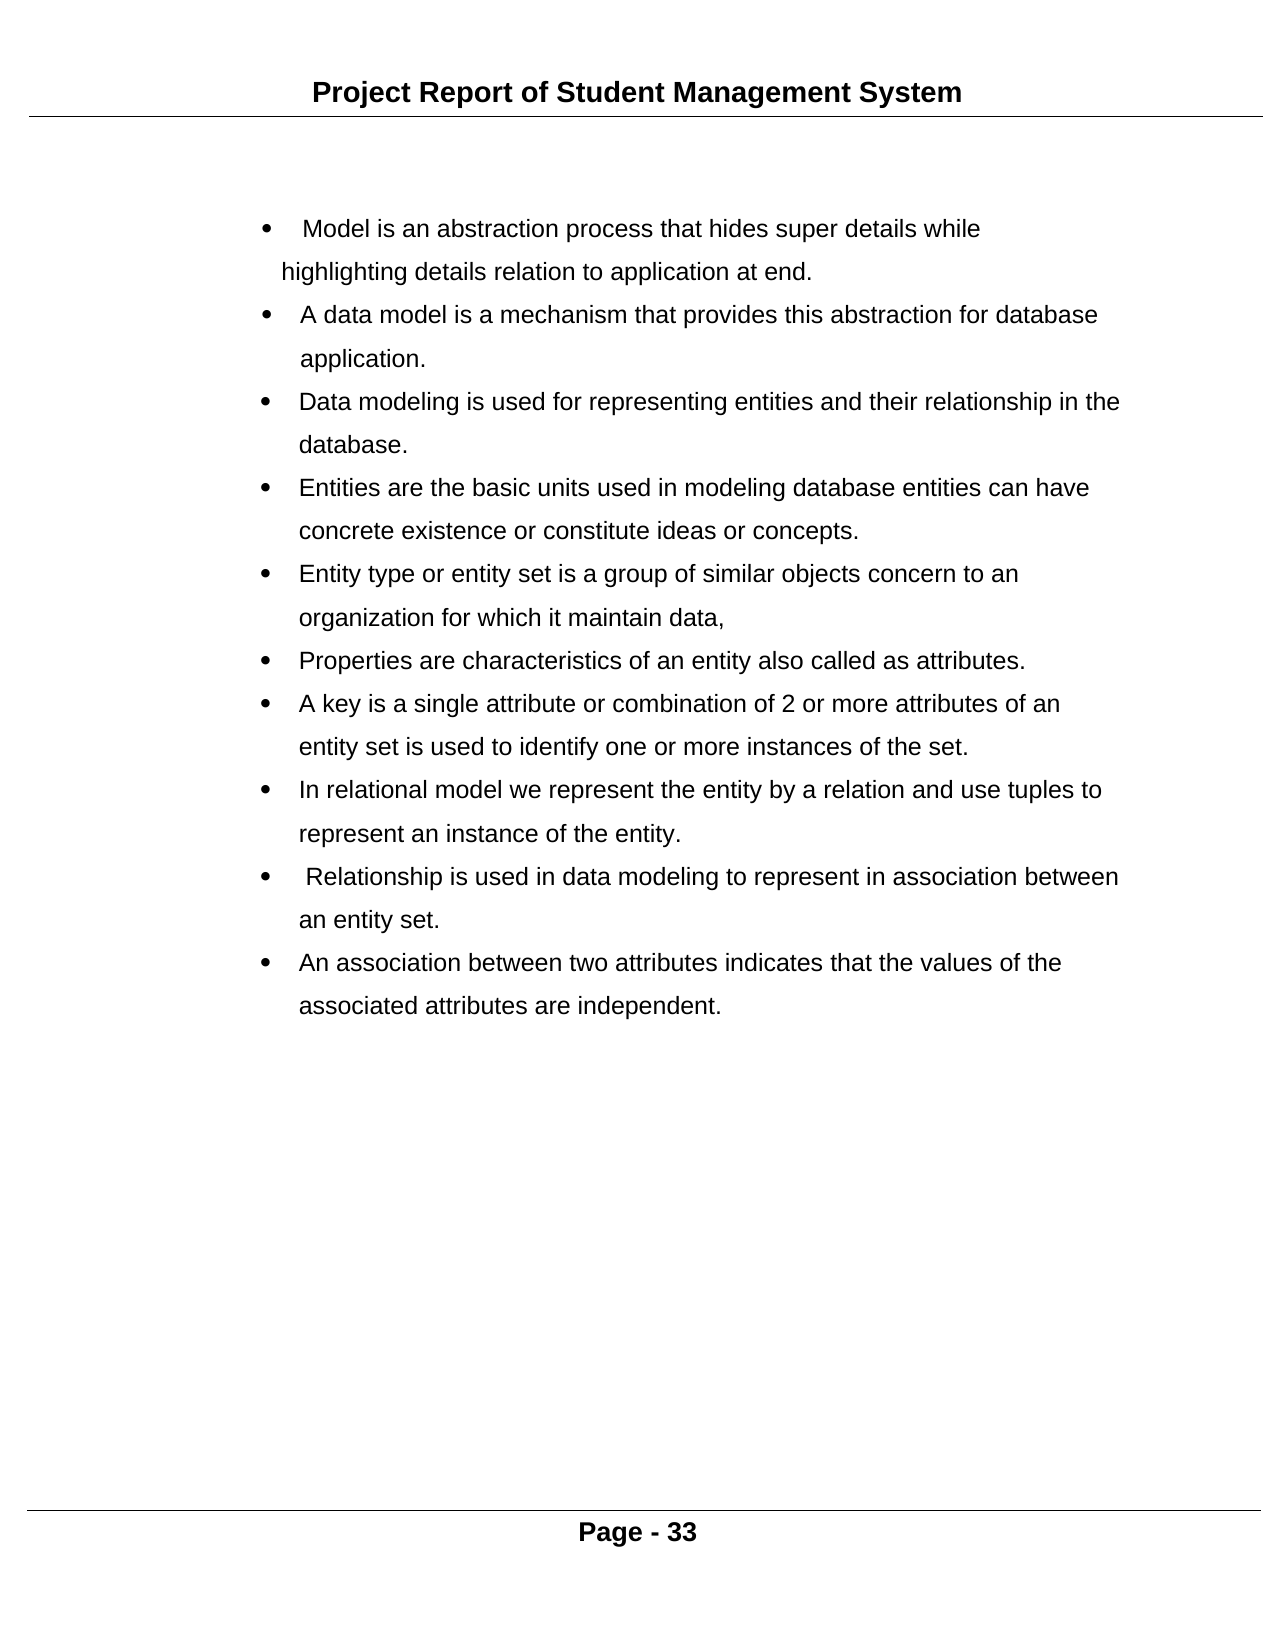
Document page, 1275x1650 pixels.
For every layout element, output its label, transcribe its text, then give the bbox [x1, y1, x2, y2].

list Entities are the basic units used in modeling database entities can have concrete existence or constitute ideas or concepts. [261, 473, 1125, 545]
list An association between two attributes indicates that the values of the associated attributes are independent. [261, 948, 1125, 1020]
list Entity type or entity set is a group of similar objects concern to an organization for which it maintain data, [261, 559, 1125, 631]
list A data model is a mechanism that provides this abstraction for database application. [262, 300, 1125, 372]
list Relationship is used in data modeling to represent in association between an entity set. [261, 862, 1125, 934]
list Data modeling is used for representing entities and their relationship in the database. [261, 387, 1125, 459]
list Model is an abstraction process that hides super details while highlighting details relation to application at end. [262, 214, 1125, 286]
list Properties are characteristics of an entity also called as attributes. [261, 646, 1125, 674]
list A key is a single attribute or combination of 2 or more attributes of an entity set is used to identify one or more instances of the set. [261, 689, 1125, 761]
list In relational model we represent the entity by a relation and use tuples to represent an instance of the entity. [261, 775, 1125, 847]
